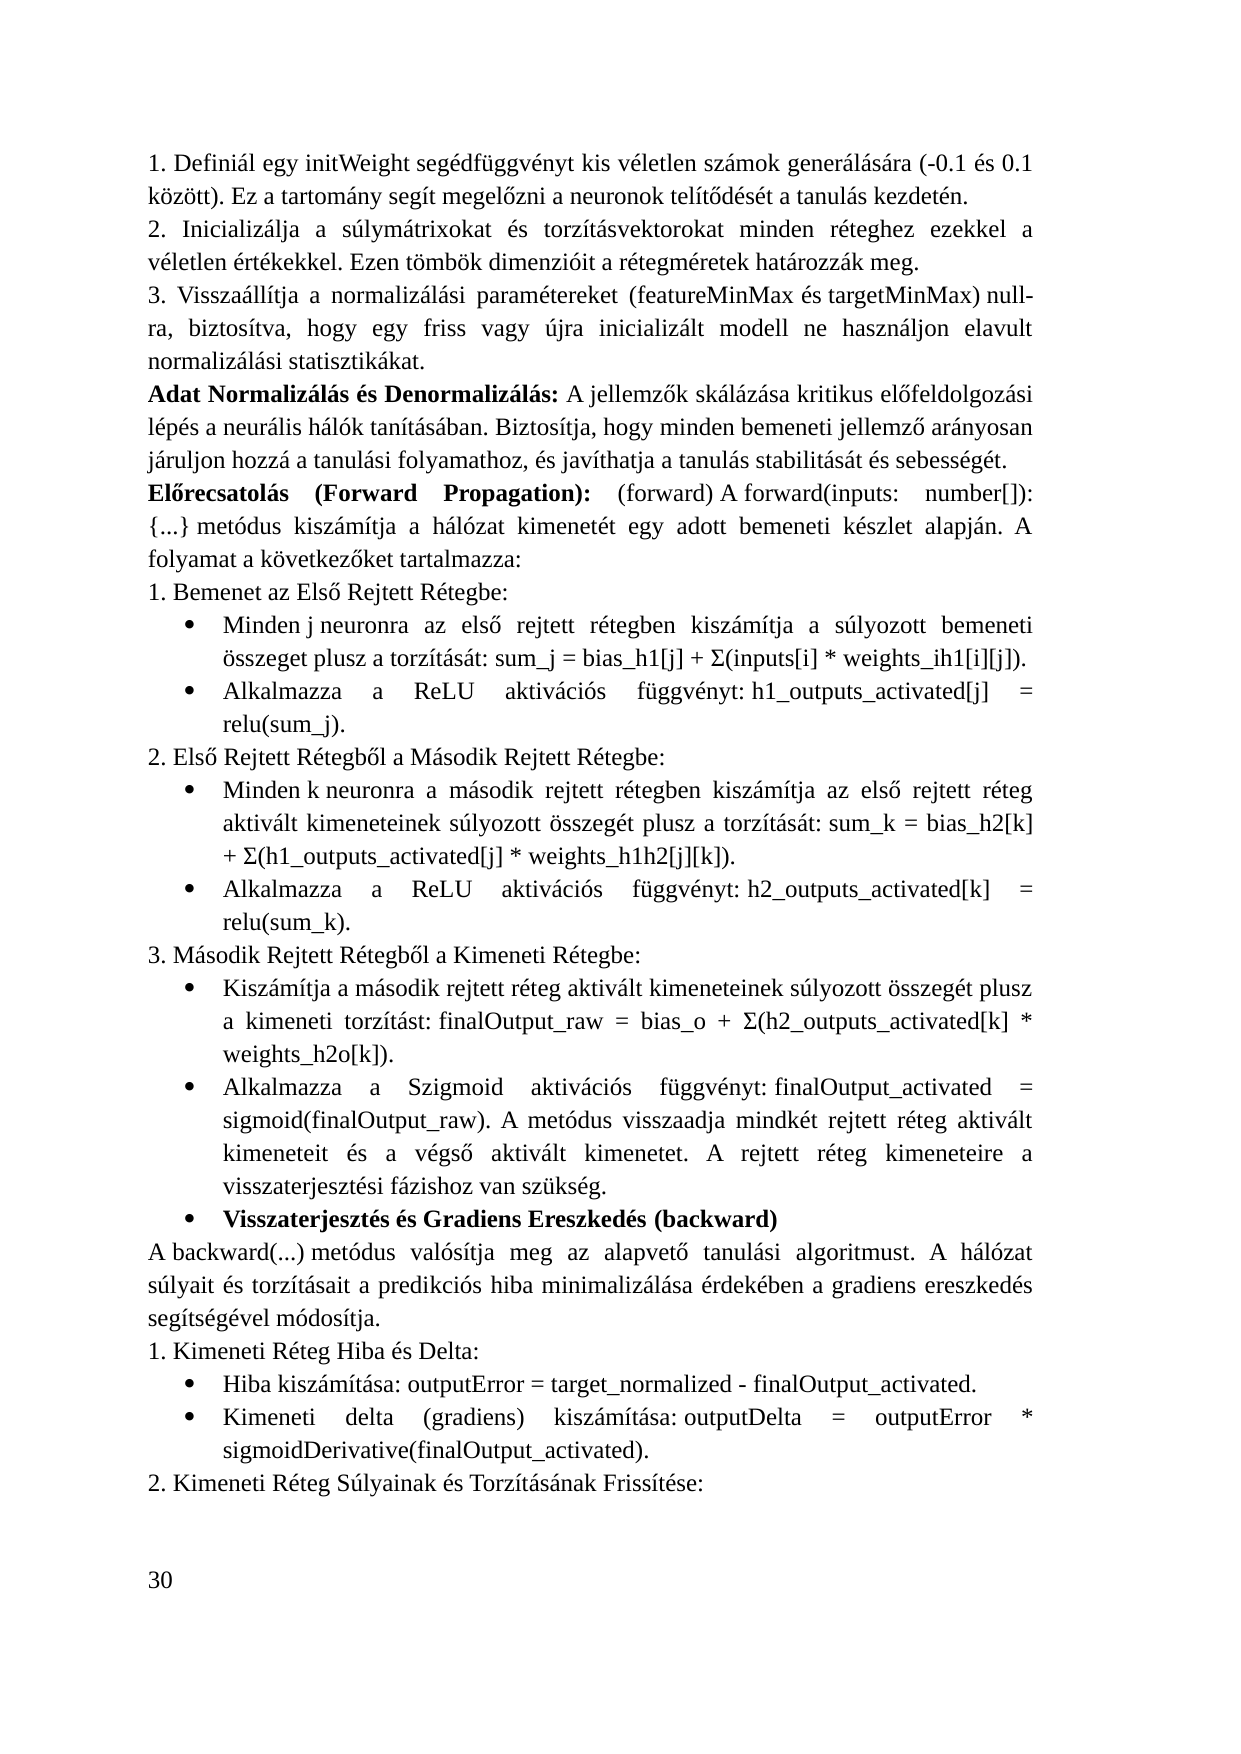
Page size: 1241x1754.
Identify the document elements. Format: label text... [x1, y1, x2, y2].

list Hiba kiszámítása: outputError = target_normalized - finalOutput_activated. [185, 1369, 1033, 1398]
list Kimeneti delta (gradiens) kiszámítása: outputDelta = outputError * sigmoidDerivative(finalOutput_activated). [185, 1402, 1033, 1464]
list Alkalmazza a ReLU aktivációs függvényt: h1_outputs_activated[j] = relu(sum_j). [185, 676, 1033, 738]
text Előrecsatolás (Forward Propagation): (forward) A forward(inputs: number[]): {...} metódus kiszámítja a hálózat kimenetét egy adott bemeneti készlet alapján. A folyamat a következőket tartalmazza: [148, 478, 1033, 573]
list Alkalmazza a ReLU aktivációs függvényt: h2_outputs_activated[k] = relu(sum_k). [185, 874, 1033, 936]
list Kiszámítja a második rejtett réteg aktivált kimeneteinek súlyozott összegét plusz a kimeneti torzítást: finalOutput_raw = bias_o + Σ(h2_outputs_activated[k] * weights_h2o[k]). [185, 973, 1033, 1068]
text 3. Visszaállítja a normalizálási paramétereket (featureMinMax és targetMinMax) null-ra, biztosítva, hogy egy friss vagy újra inicializált modell ne használjon elavult normalizálási statisztikákat. [148, 280, 1033, 374]
text 3. Második Rejtett Rétegből a Kimeneti Rétegbe: [148, 940, 1033, 969]
text 1. Kimeneti Réteg Hiba és Delta: [148, 1336, 1033, 1365]
list Minden k neuronra a második rejtett rétegben kiszámítja az első rejtett réteg aktivált kimeneteinek súlyozott összegét plusz a torzítását: sum_k = bias_h2[k] + Σ(h1_outputs_activated[j] * weights_h1h2[j][k]). [185, 775, 1033, 870]
text 2. Első Rejtett Rétegből a Második Rejtett Rétegbe: [148, 742, 1033, 771]
list Alkalmazza a Szigmoid aktivációs függvényt: finalOutput_activated = sigmoid(finalOutput_raw). A metódus visszaadja mindkét rejtett réteg aktivált kimeneteit és a végső aktivált kimenetet. A rejtett réteg kimeneteire a visszaterjesztési fázishoz van szükség. [185, 1072, 1033, 1200]
text 1. Definiál egy initWeight segédfüggvényt kis véletlen számok generálására (-0.1 és 0.1 között). Ez a tartomány segít megelőzni a neuronok telítődését a tanulás kezdetén. [148, 148, 1033, 209]
text A backward(...) metódus valósítja meg az alapvető tanulási algoritmust. A hálózat súlyait és torzításait a predikciós hiba minimalizálása érdekében a gradiens ereszkedés segítségével módosítja. [148, 1237, 1033, 1332]
text 2. Kimeneti Réteg Súlyainak és Torzításának Frissítése: [148, 1468, 1033, 1497]
text 2. Inicializálja a súlymátrixokat és torzításvektorokat minden réteghez ezekkel a véletlen értékekkel. Ezen tömbök dimenzióit a rétegméretek határozzák meg. [148, 214, 1033, 276]
list Minden j neuronra az első rejtett rétegben kiszámítja a súlyozott bemeneti összeget plusz a torzítását: sum_j = bias_h1[j] + Σ(inputs[i] * weights_ih1[i][j]). [185, 610, 1033, 672]
list Visszaterjesztés és Gradiens Ereszkedés (backward) [185, 1204, 1033, 1233]
text 1. Bemenet az Első Rejtett Rétegbe: [148, 577, 1033, 606]
text Adat Normalizálás és Denormalizálás: A jellemzők skálázása kritikus előfeldolgozási lépés a neurális hálók tanításában. Biztosítja, hogy minden bemeneti jellemző arányosan járuljon hozzá a tanulási folyamathoz, és javíthatja a tanulás stabilitását és sebességét. [148, 379, 1033, 474]
